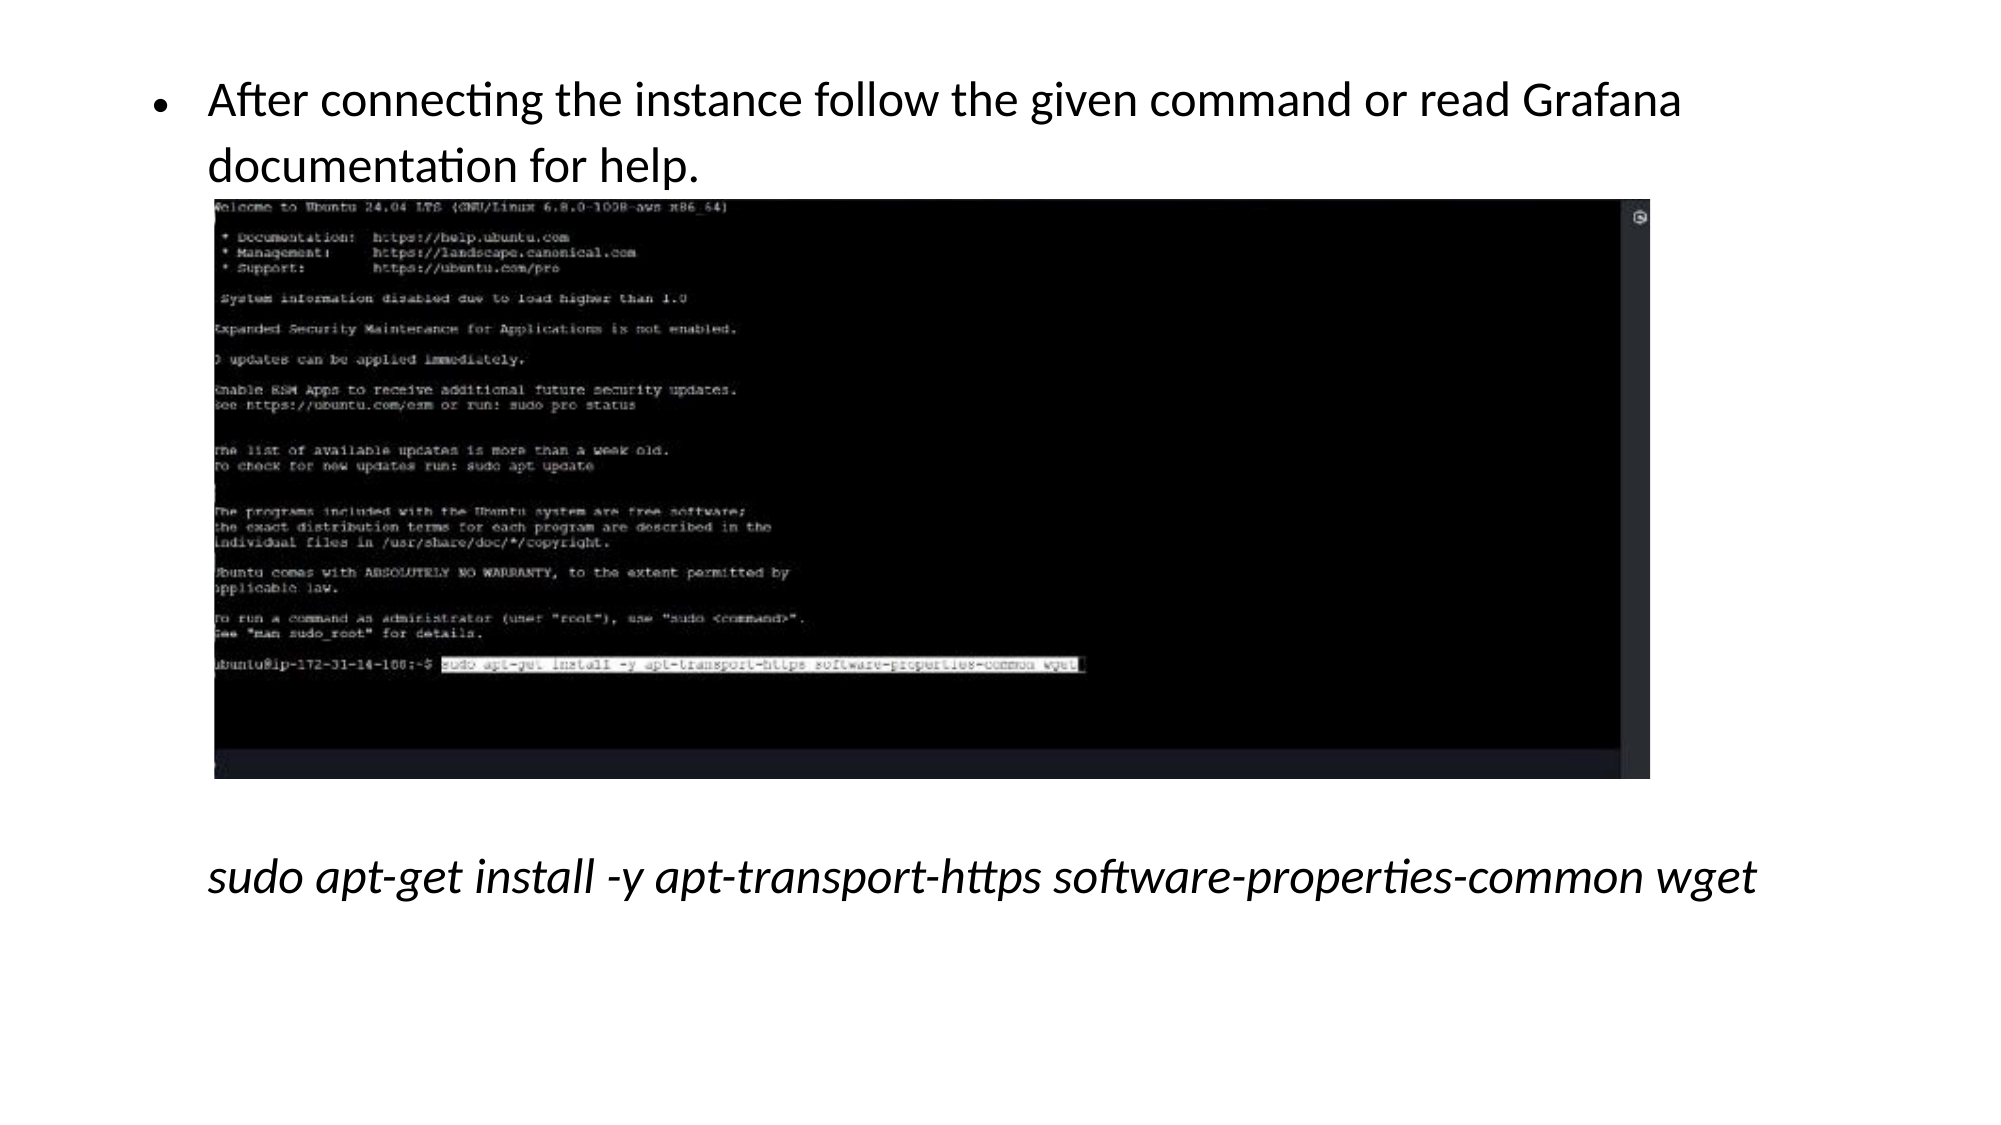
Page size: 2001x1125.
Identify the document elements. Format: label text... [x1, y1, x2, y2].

picture [214, 199, 1651, 779]
list After connecting the instance follow the given command or read Grafana documentation for help. [151, 68, 1928, 195]
text sudo apt-get install -y apt-transport-https software-properties-common wget [207, 845, 1928, 906]
